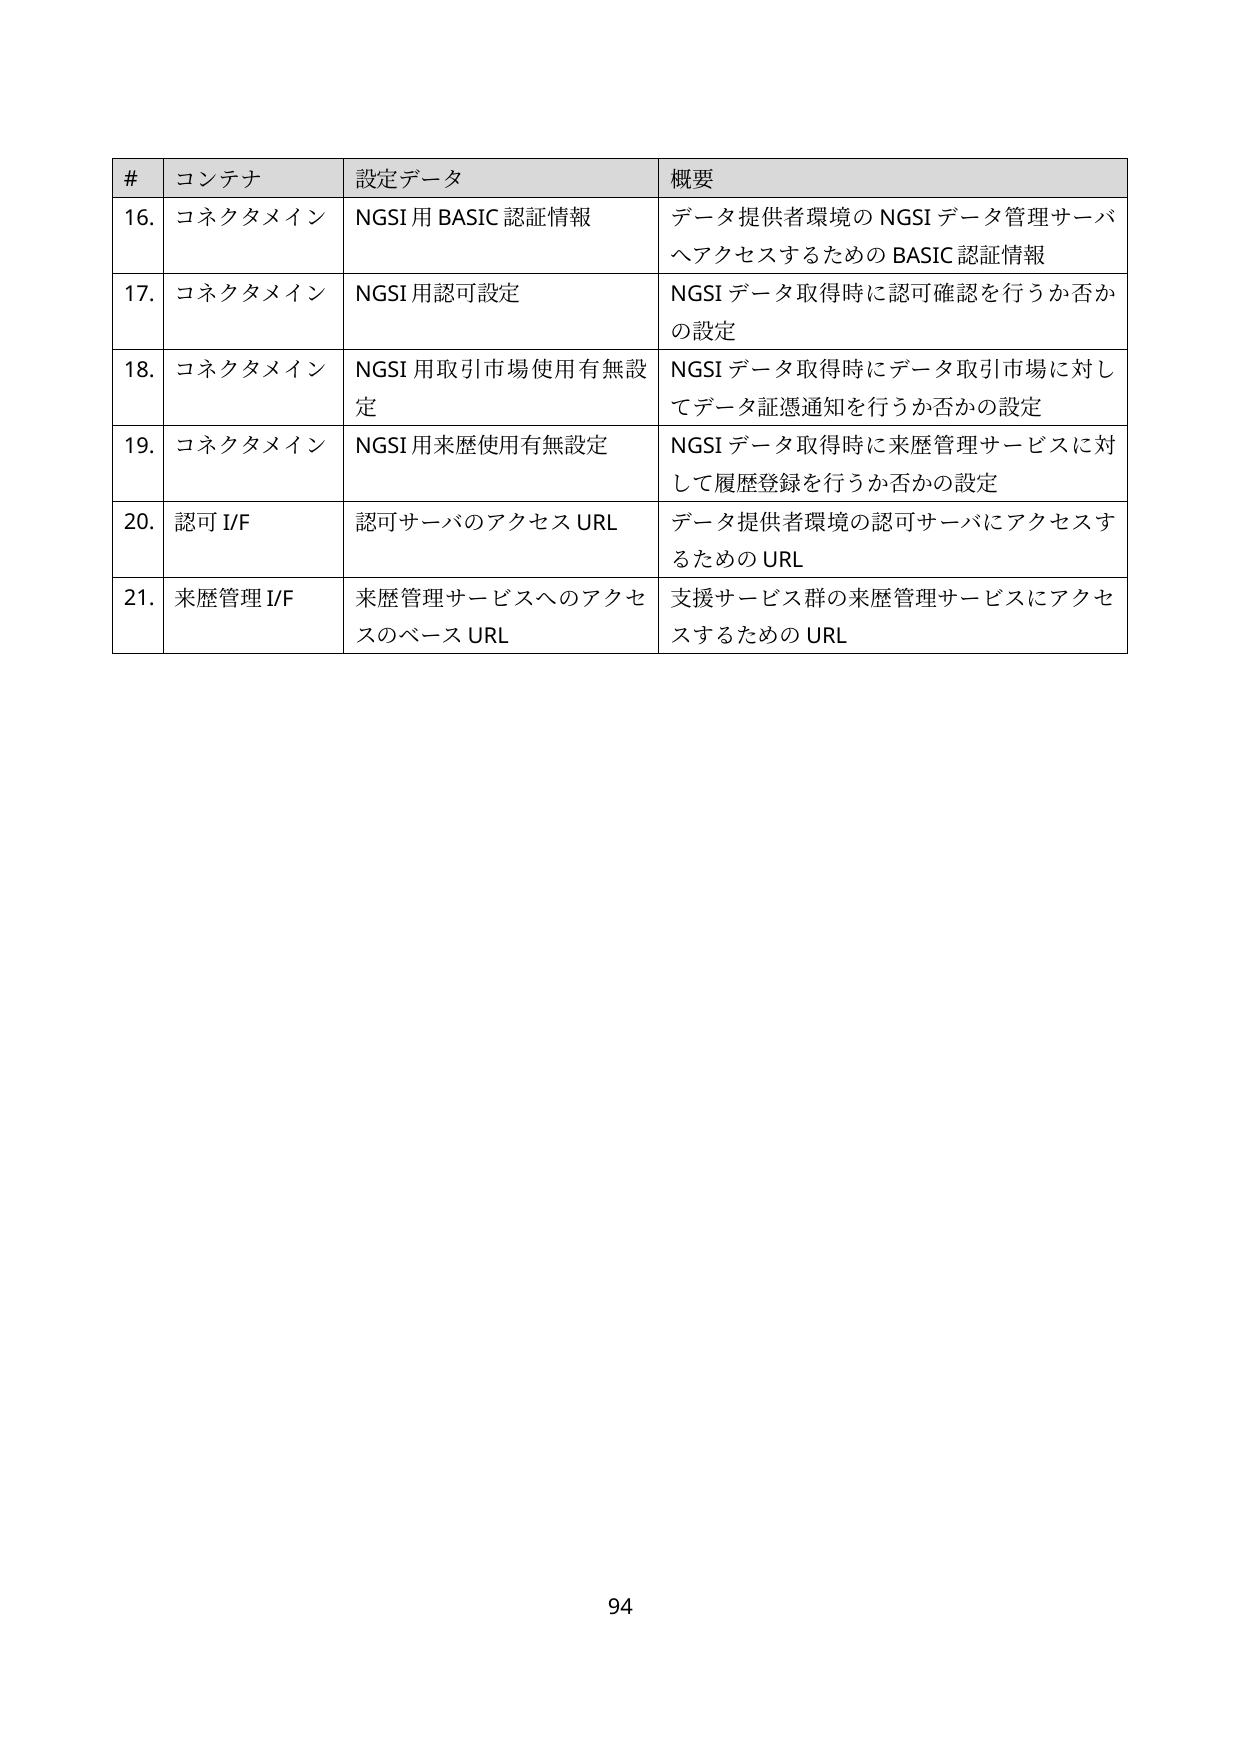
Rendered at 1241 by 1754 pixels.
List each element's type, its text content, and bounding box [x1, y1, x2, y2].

table_cell コネクタメイン [164, 198, 343, 273]
table_cell コネクタメイン [164, 350, 343, 425]
table_cell [113, 198, 163, 273]
table_cell 認可サーバのアクセスURL [344, 502, 658, 577]
table_cell NGSI用来歴使用有無設定 [344, 426, 658, 501]
table_cell [113, 274, 163, 349]
table_cell コネクタメイン [164, 274, 343, 349]
table_header # [113, 159, 163, 197]
table_cell [113, 578, 163, 653]
table_cell NGSI用取引市場使用有無設定 [344, 350, 658, 425]
table_cell データ提供者環境のNGSIデータ管理サーバへアクセスするためのBASIC認証情報 [659, 198, 1127, 273]
table_cell 来歴管理サービスへのアクセスのベースURL [344, 578, 658, 653]
table_cell NGSI用認可設定 [344, 274, 658, 349]
table_cell [113, 502, 163, 577]
table_cell NGSIデータ取得時にデータ取引市場に対してデータ証憑通知を行うか否かの設定 [659, 350, 1127, 425]
table_cell 認可I/F [164, 502, 343, 577]
table_cell [113, 426, 163, 501]
table_header 設定データ [344, 159, 658, 197]
table_cell 支援サービス群の来歴管理サービスにアクセスするためのURL [659, 578, 1127, 653]
table_header 概要 [659, 159, 1127, 197]
table_cell NGSI用BASIC認証情報 [344, 198, 658, 273]
table_header コンテナ [164, 159, 343, 197]
table_cell NGSIデータ取得時に来歴管理サービスに対して履歴登録を行うか否かの設定 [659, 426, 1127, 501]
table_cell コネクタメイン [164, 426, 343, 501]
table_cell 来歴管理I/F [164, 578, 343, 653]
table_cell NGSIデータ取得時に認可確認を行うか否かの設定 [659, 274, 1127, 349]
table_cell データ提供者環境の認可サーバにアクセスするためのURL [659, 502, 1127, 577]
table_cell [113, 350, 163, 425]
